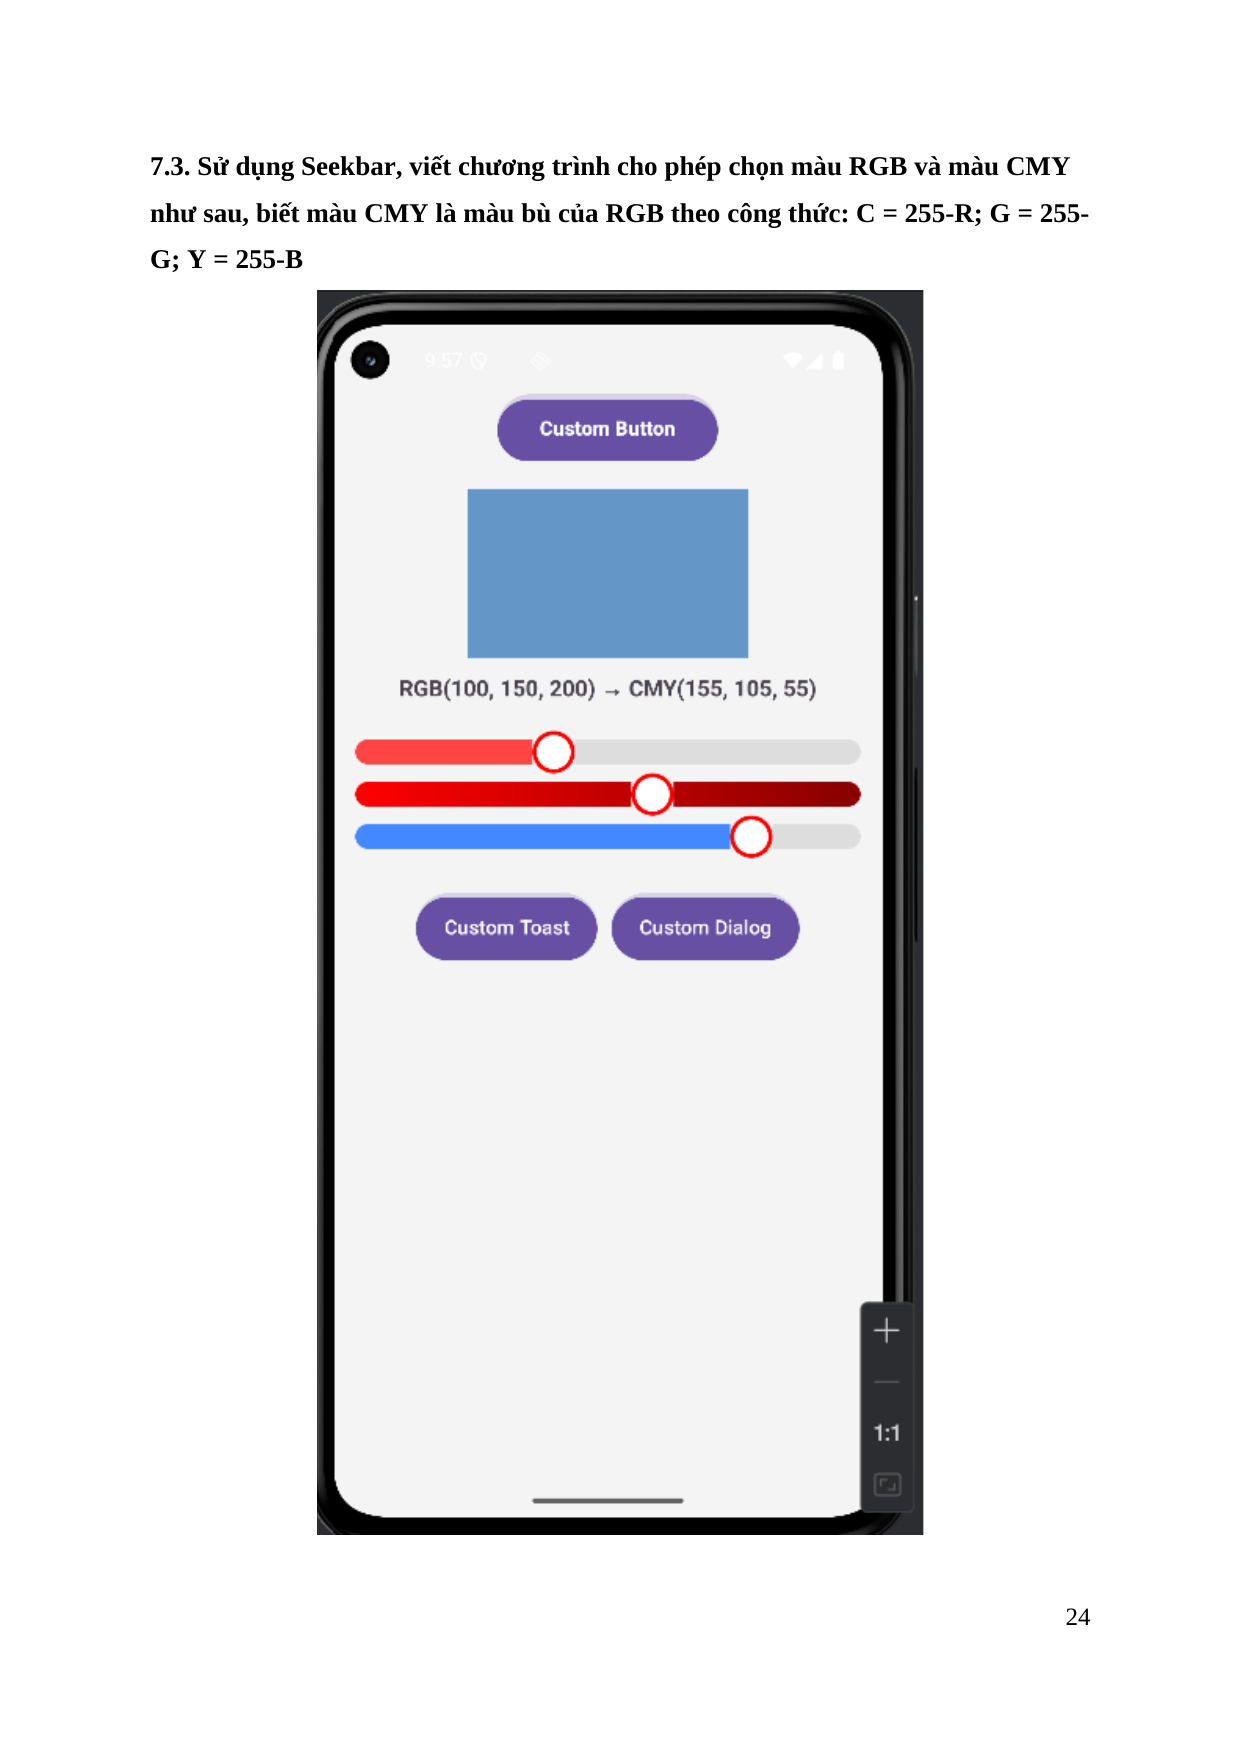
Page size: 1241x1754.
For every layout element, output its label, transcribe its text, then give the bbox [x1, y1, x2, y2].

picture [317, 290, 924, 1535]
subtitle 7.3. Sử dụng Seekbar, viết chương trình cho phép chọn màu RGB và màu CMY như sau, biết màu CMY là màu bù của RGB theo công thức: C = 255-R; G = 255-G; Y = 255-B [150, 150, 1090, 274]
